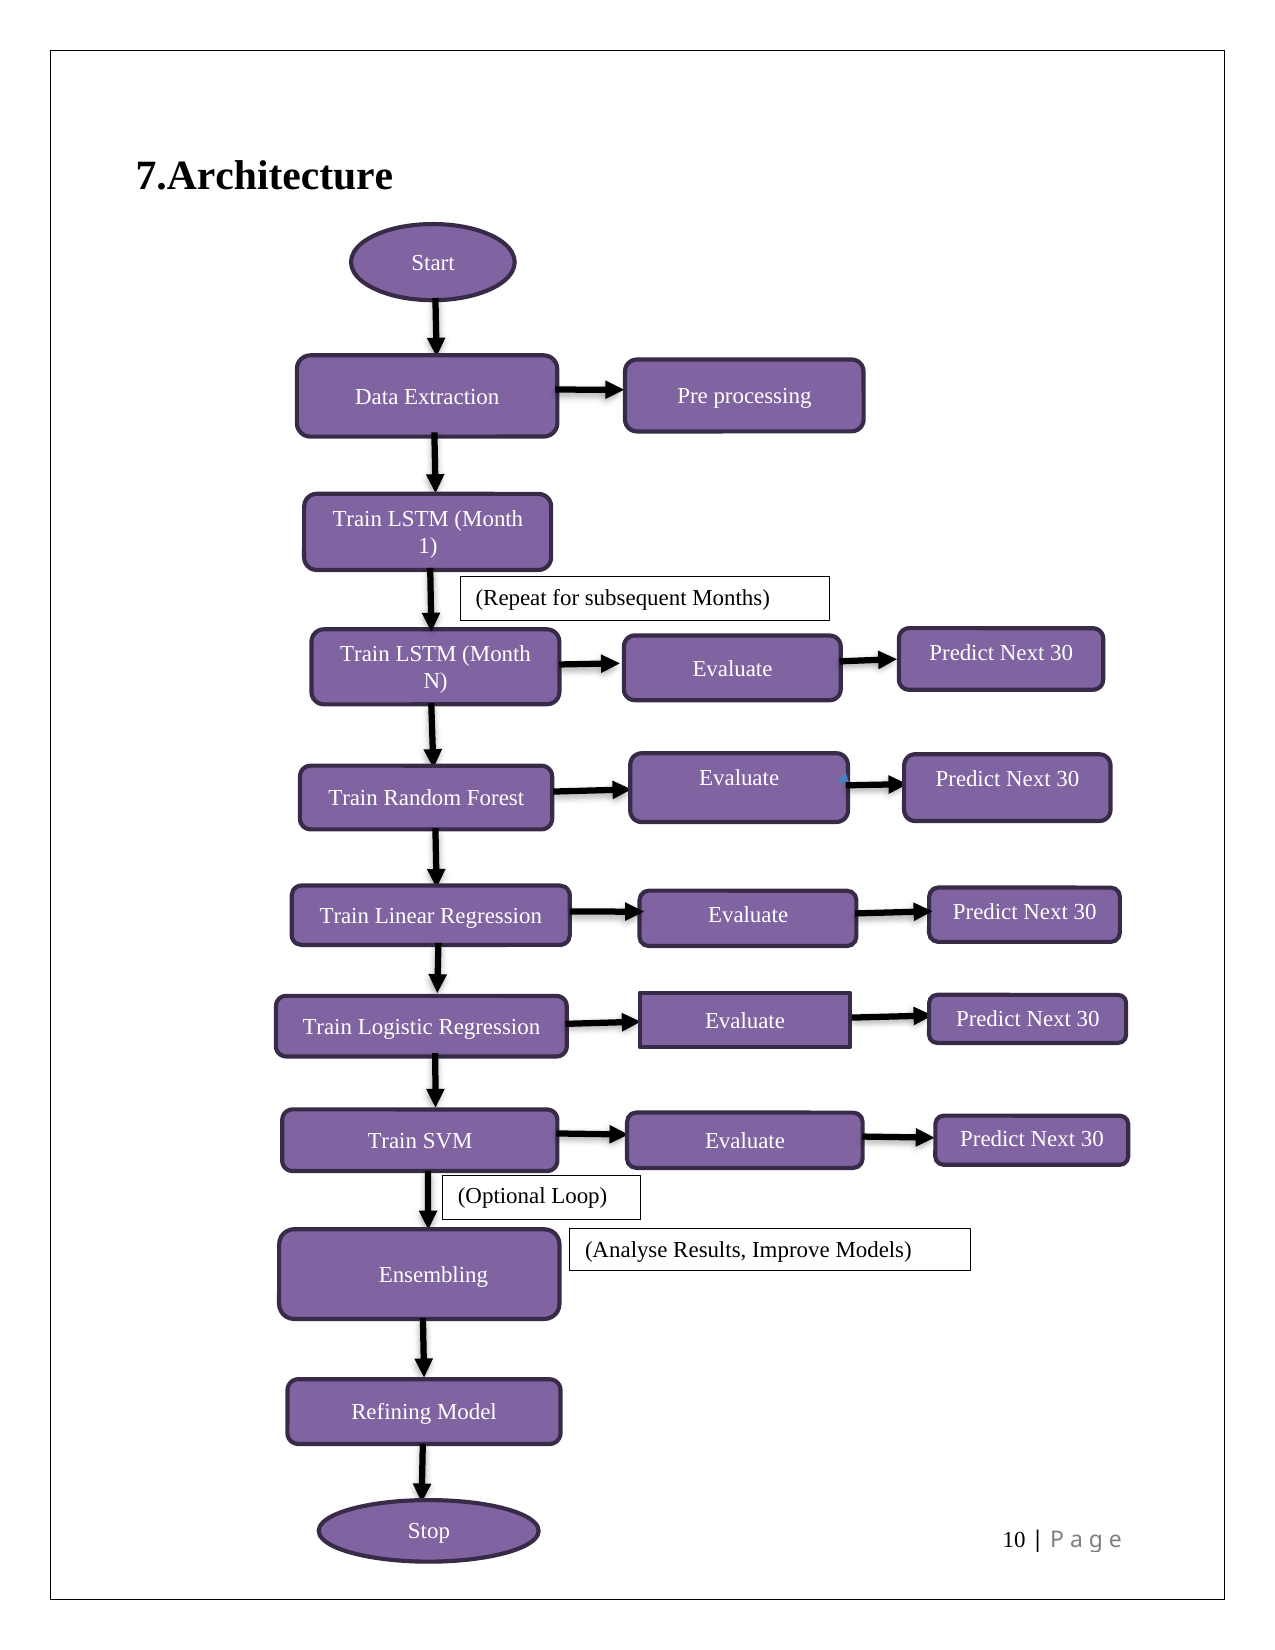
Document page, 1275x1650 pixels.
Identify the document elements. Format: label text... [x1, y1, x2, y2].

subtitle 7.Architecture [135, 150, 1139, 198]
